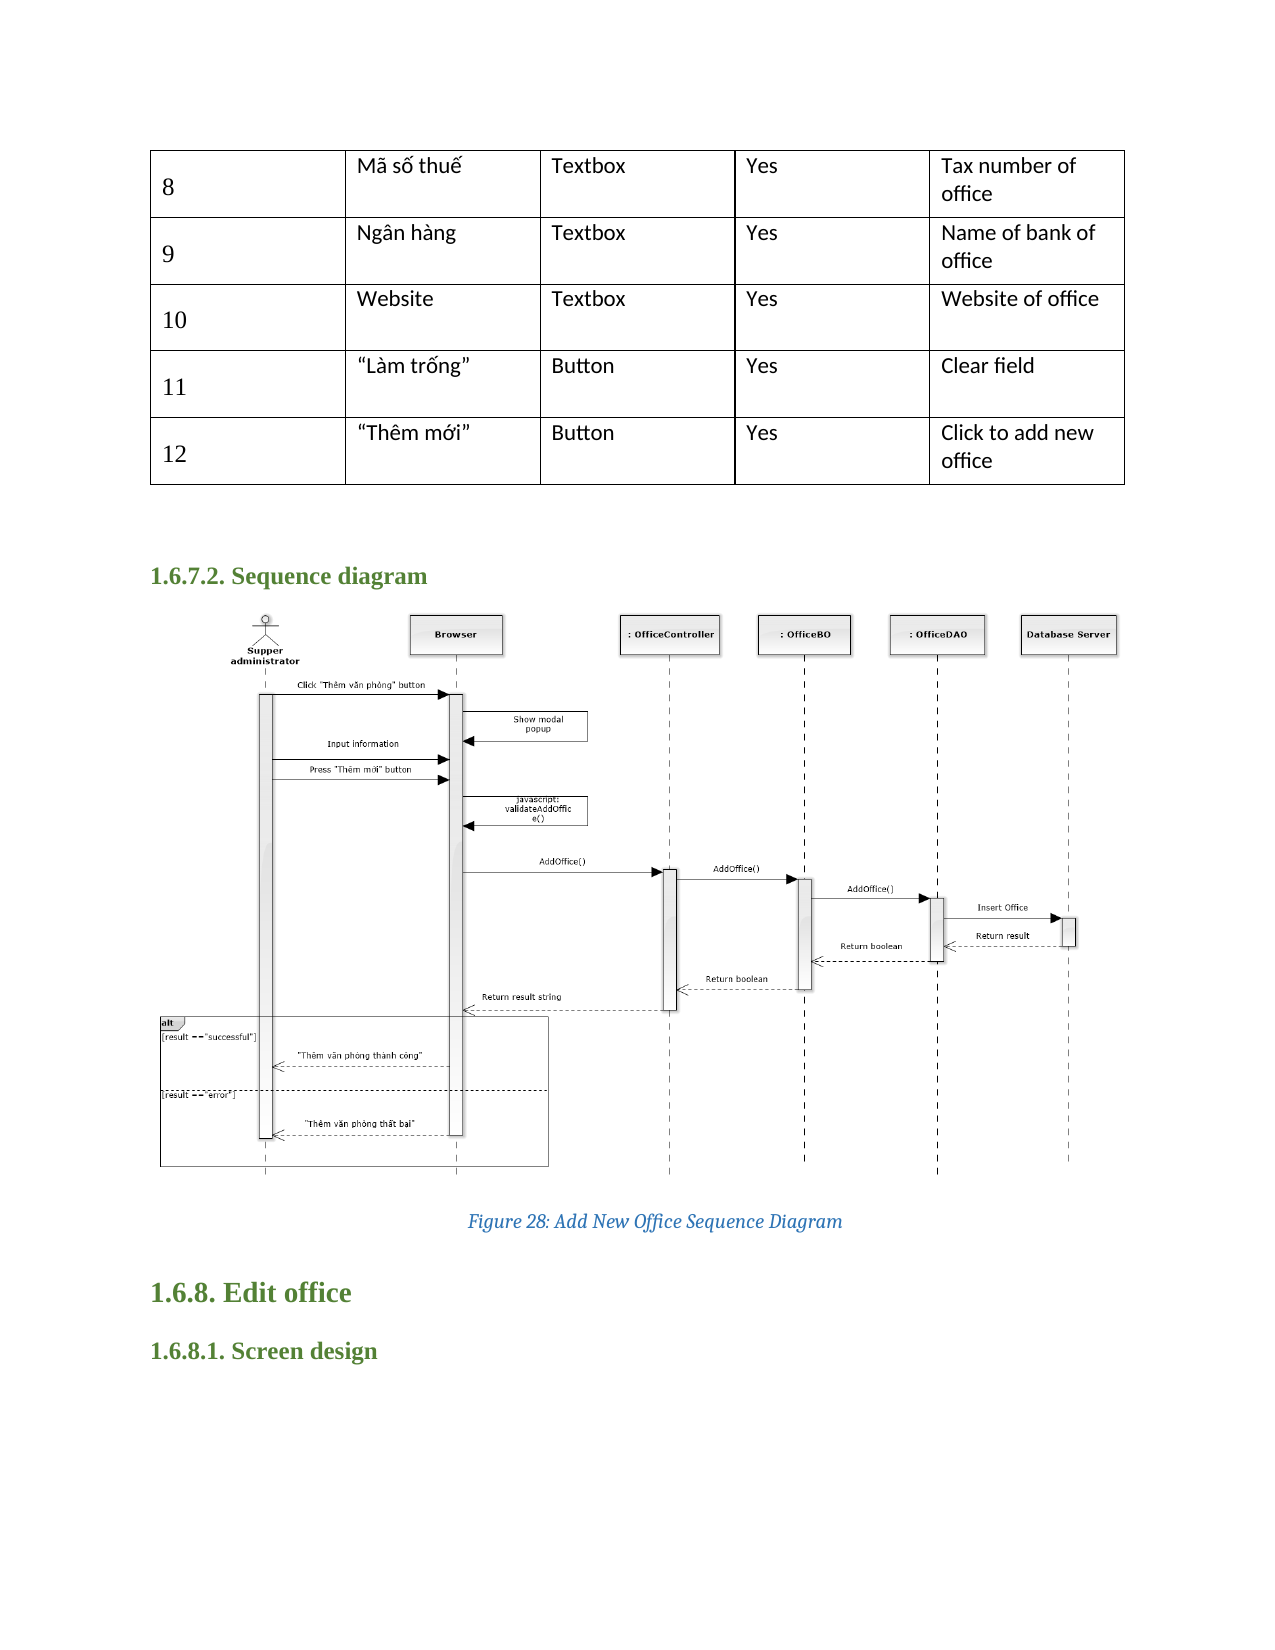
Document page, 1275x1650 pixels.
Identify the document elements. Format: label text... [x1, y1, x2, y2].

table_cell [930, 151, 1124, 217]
picture [150, 606, 1125, 1191]
subtitle Screen design [150, 1336, 1125, 1365]
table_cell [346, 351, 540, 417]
subtitle Sequence diagram [150, 561, 1125, 590]
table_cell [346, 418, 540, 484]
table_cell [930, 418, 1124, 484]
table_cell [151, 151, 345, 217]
subtitle Edit office [150, 1275, 1125, 1309]
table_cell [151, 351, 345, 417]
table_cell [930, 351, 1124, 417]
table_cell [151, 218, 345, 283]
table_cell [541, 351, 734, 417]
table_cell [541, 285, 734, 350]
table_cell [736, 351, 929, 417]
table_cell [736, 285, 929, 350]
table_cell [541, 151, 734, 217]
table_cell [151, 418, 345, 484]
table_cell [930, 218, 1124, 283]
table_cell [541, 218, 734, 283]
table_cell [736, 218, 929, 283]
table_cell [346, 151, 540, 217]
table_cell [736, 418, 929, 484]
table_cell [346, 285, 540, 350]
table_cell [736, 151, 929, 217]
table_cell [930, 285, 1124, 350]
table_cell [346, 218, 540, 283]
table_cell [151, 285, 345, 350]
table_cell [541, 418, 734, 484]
